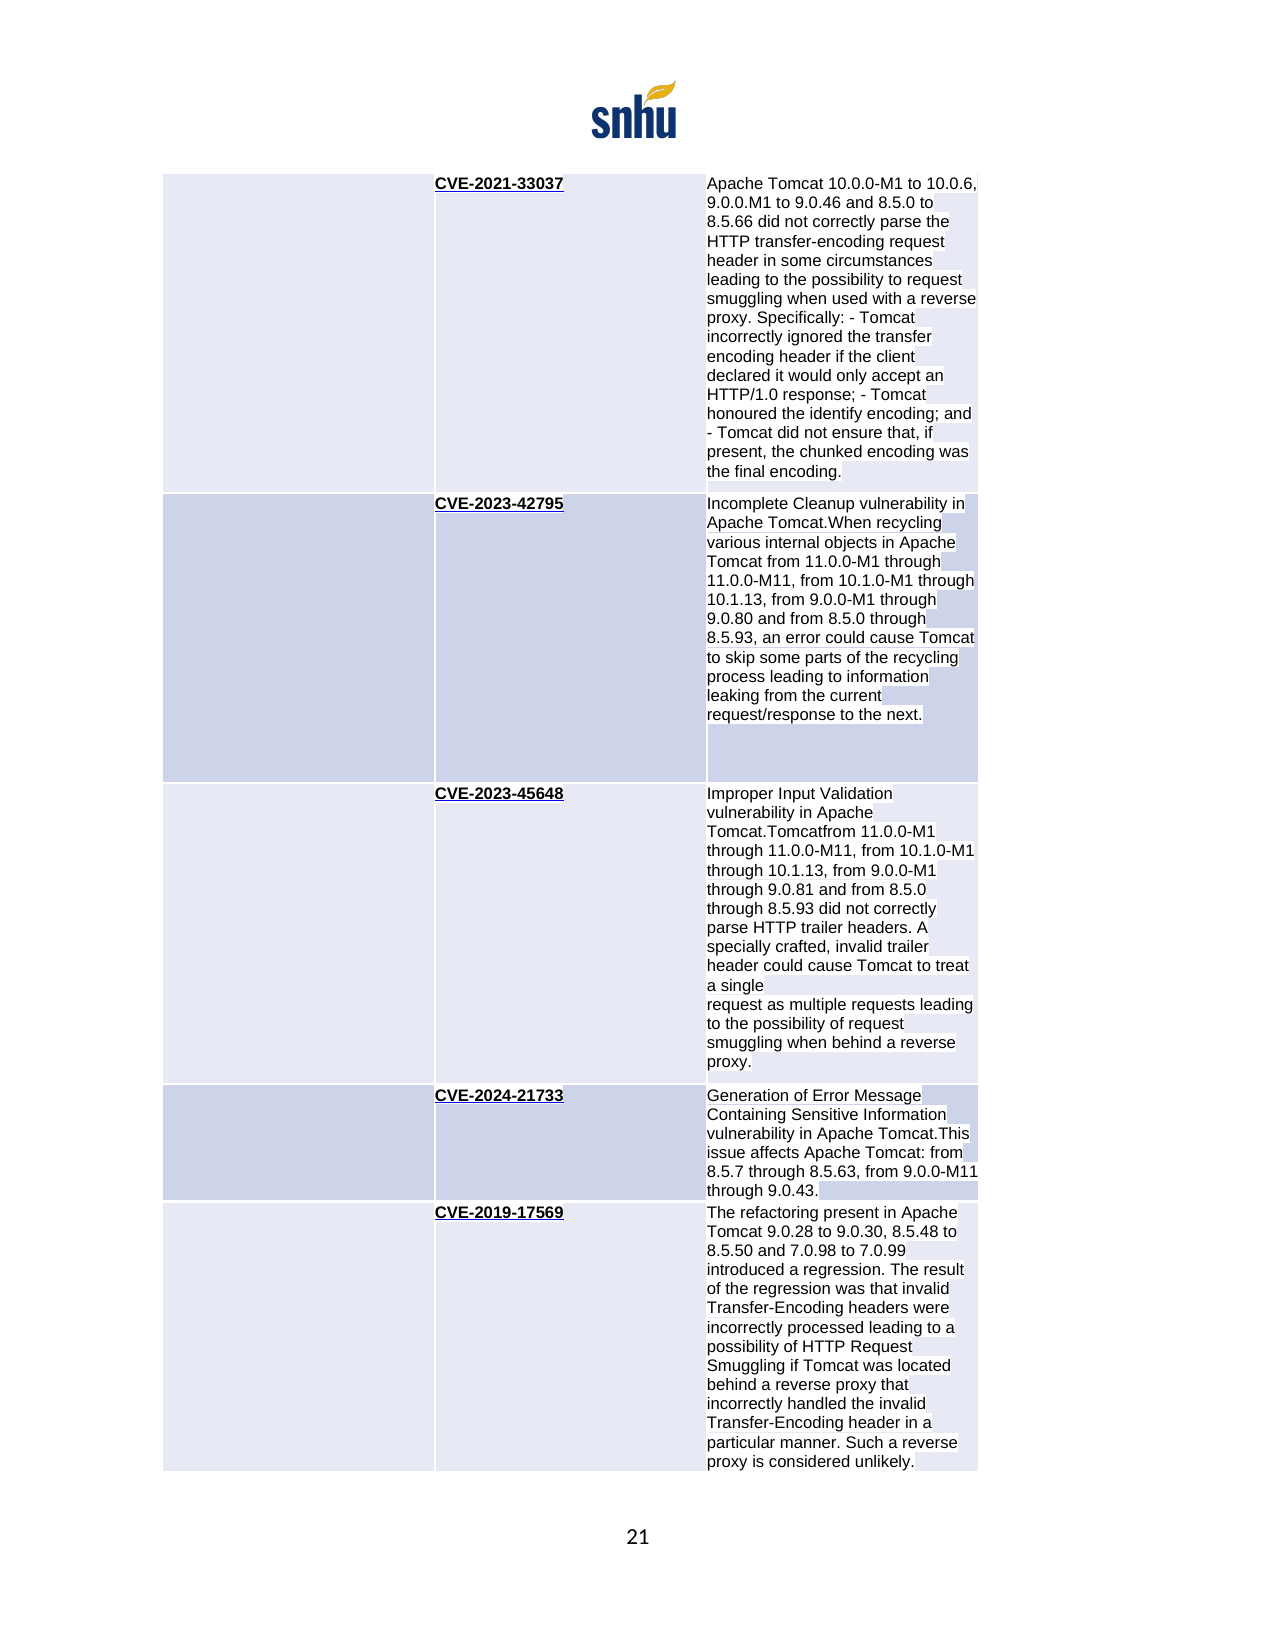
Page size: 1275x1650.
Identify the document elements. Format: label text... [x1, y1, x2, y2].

table_cell Improper Input Validation vulnerability in Apache Tomcat.Tomcatfrom 11.0.0-M1 through 11.0.0-M11, from 10.1.0-M1 through 10.1.13, from 9.0.0-M1 through 9.0.81 and from 8.5.0 through 8.5.93 did not correctly parse HTTP trailer headers. A specially crafted, invalid trailer header could cause Tomcat to treat a single request as multiple requests leading to the possibility of request smuggling when behind a reverse proxy. [708, 784, 978, 1083]
picture [572, 75, 703, 147]
table_cell [163, 494, 434, 782]
table_cell [163, 1085, 434, 1200]
table_cell CVE-2021-33037 [436, 174, 706, 492]
table_cell Incomplete Cleanup vulnerability in Apache Tomcat.When recycling various internal objects in Apache Tomcat from 11.0.0-M1 through 11.0.0-M11, from 10.1.0-M1 through 10.1.13, from 9.0.0-M1 through 9.0.80 and from 8.5.0 through 8.5.93, an error could cause Tomcat to skip some parts of the recycling process leading to information leaking from the current request/response to the next. [708, 494, 978, 782]
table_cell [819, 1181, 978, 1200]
table_cell [163, 1203, 434, 1471]
table_cell The refactoring present in Apache Tomcat 9.0.28 to 9.0.30, 8.5.48 to 8.5.50 and 7.0.98 to 7.0.99 introduced a regression. The result of the regression was that invalid Transfer-Encoding headers were incorrectly processed leading to a possibility of HTTP Request Smuggling if Tomcat was located behind a reverse proxy that incorrectly handled the invalid Transfer-Encoding header in a particular manner. Such a reverse proxy is considered unlikely. [708, 1203, 978, 1471]
table_cell [163, 784, 434, 1083]
table_cell CVE-2019-17569 [436, 1203, 706, 1471]
table_cell CVE-2023-45648 [436, 784, 706, 1083]
table_cell Apache Tomcat 10.0.0-M1 to 10.0.6, 9.0.0.M1 to 9.0.46 and 8.5.0 to 8.5.66 did not correctly parse the HTTP transfer-encoding request header in some circumstances leading to the possibility to request smuggling when used with a reverse proxy. Specifically: - Tomcat incorrectly ignored the transfer encoding header if the client declared it would only accept an HTTP/1.0 response; - Tomcat honoured the identify encoding; and - Tomcat did not ensure that, if present, the chunked encoding was the final encoding. [708, 174, 978, 492]
table_cell CVE-2024-21733 [436, 1085, 706, 1200]
table_cell CVE-2023-42795 [436, 494, 706, 782]
table_cell [163, 174, 434, 492]
table_cell Generation of Error Message Containing Sensitive Information vulnerability in Apache Tomcat.This issue affects Apache Tomcat: from 8.5.7 through 8.5.63, from 9.0.0-M11 through 9.0.43. [708, 1085, 978, 1162]
